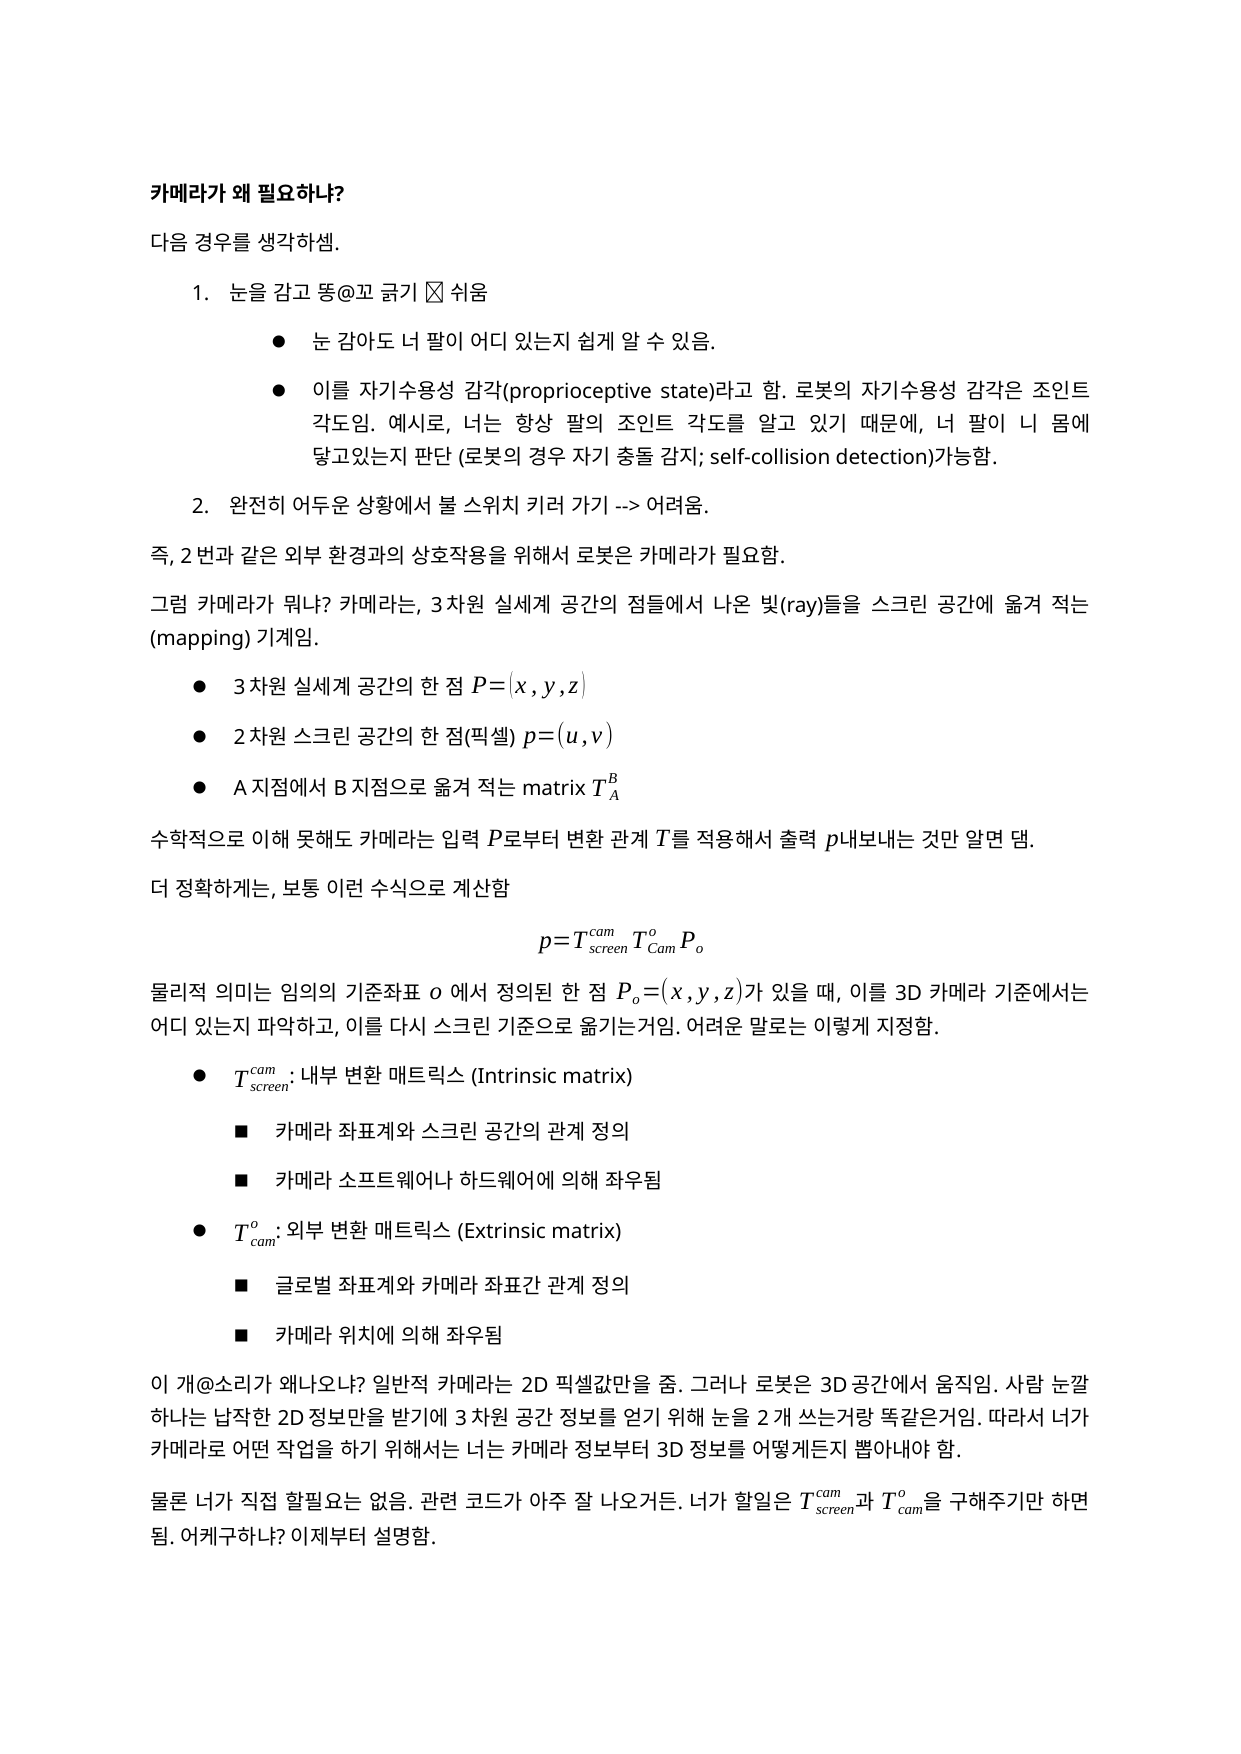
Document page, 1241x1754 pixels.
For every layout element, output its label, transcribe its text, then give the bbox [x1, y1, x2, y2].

list 눈을 감고 똥@꼬 긁기 쉬움 [192, 276, 1090, 306]
list 글로벌 좌표계와 카메라 좌표간 관계 정의 [233, 1269, 1090, 1300]
list 이를 자기수용성 감각(proprioceptive state)라고 함. 로봇의 자기수용성 감각은 조인트 각도임. 예시로, 너는 항상 팔의 조인트 각도를 알고 있기 때문에, 너 팔이 니 몸에 닿고있는지 판단 (로봇의 경우 자기 충돌 감지; self-collision detection)가능함. [271, 375, 1090, 470]
text 즉, 2번과 같은 외부 환경과의 상호작용을 위해서 로봇은 카메라가 필요함. [150, 539, 1090, 569]
list 눈 감아도 너 팔이 어디 있는지 쉽게 알 수 있음. [271, 325, 1090, 356]
text 다음 경우를 생각하셈. [150, 227, 1090, 257]
text 이 개@소리가 왜나오냐? 일반적 카메라는 2D 픽셀값만을 줌. 그러나 로봇은 3D공간에서 움직임. 사람 눈깔 하나는 납작한 2D정보만을 받기에 3차원 공간 정보를 얻기 위해 눈을 2개 쓰는거랑 똑같은거임. 따라서 너가 카메라로 어떤 작업을 하기 위해서는 너는 카메라 정보부터 3D 정보를 어떻게든지 뽑아내야 함. [150, 1368, 1090, 1464]
text 카메라가 왜 필요하냐? [150, 177, 1090, 207]
list 카메라 좌표계와 스크린 공간의 관계 정의 [233, 1115, 1090, 1146]
text 그럼 카메라가 뭐냐? 카메라는, 3차원 실세계 공간의 점들에서 나온 빛(ray)들을 스크린 공간에 옮겨 적는(mapping) 기계임. [150, 588, 1090, 651]
list 카메라 위치에 의해 좌우됨 [233, 1319, 1090, 1349]
list 완전히 어두운 상황에서 불 스위치 키러 가기 --> 어려움. [192, 489, 1090, 520]
list A지점에서 B지점으로 옮겨 적는 matrix [192, 769, 1090, 804]
list : 외부 변환 매트릭스 (Extrinsic matrix) [192, 1214, 1090, 1251]
list 카메라 소프트웨어나 하드웨어에 의해 좌우됨 [233, 1164, 1090, 1195]
list : 내부 변환 매트릭스 (Intrinsic matrix) [192, 1059, 1090, 1096]
list 물리적 의미는 임의의 기준좌표 에서 정의된 한 점 가 있을 때, 이를 3D 카메라 기준에서는 어디 있는지 파악하고, 이를 다시 스크린 기준으로 옮기는거임. 어려운 말로는 이렇게 지정함. [150, 976, 1090, 1041]
list 2차원 스크린 공간의 한 점(픽셀) [192, 720, 1090, 750]
list 더 정확하게는, 보통 이런 수식으로 계산함 [150, 873, 1090, 903]
list 3차원 실세계 공간의 한 점 [192, 670, 1090, 701]
text 물론 너가 직접 할필요는 없음. 관련 코드가 아주 잘 나오거든. 너가 할일은 과 을 구해주기만 하면 됨. 어케구하냐? 이제부터 설명함. [150, 1483, 1090, 1551]
list 수학적으로 이해 못해도 카메라는 입력 로부터 변환 관계 를 적용해서 출력 내보내는 것만 알면 댐. [150, 823, 1090, 854]
